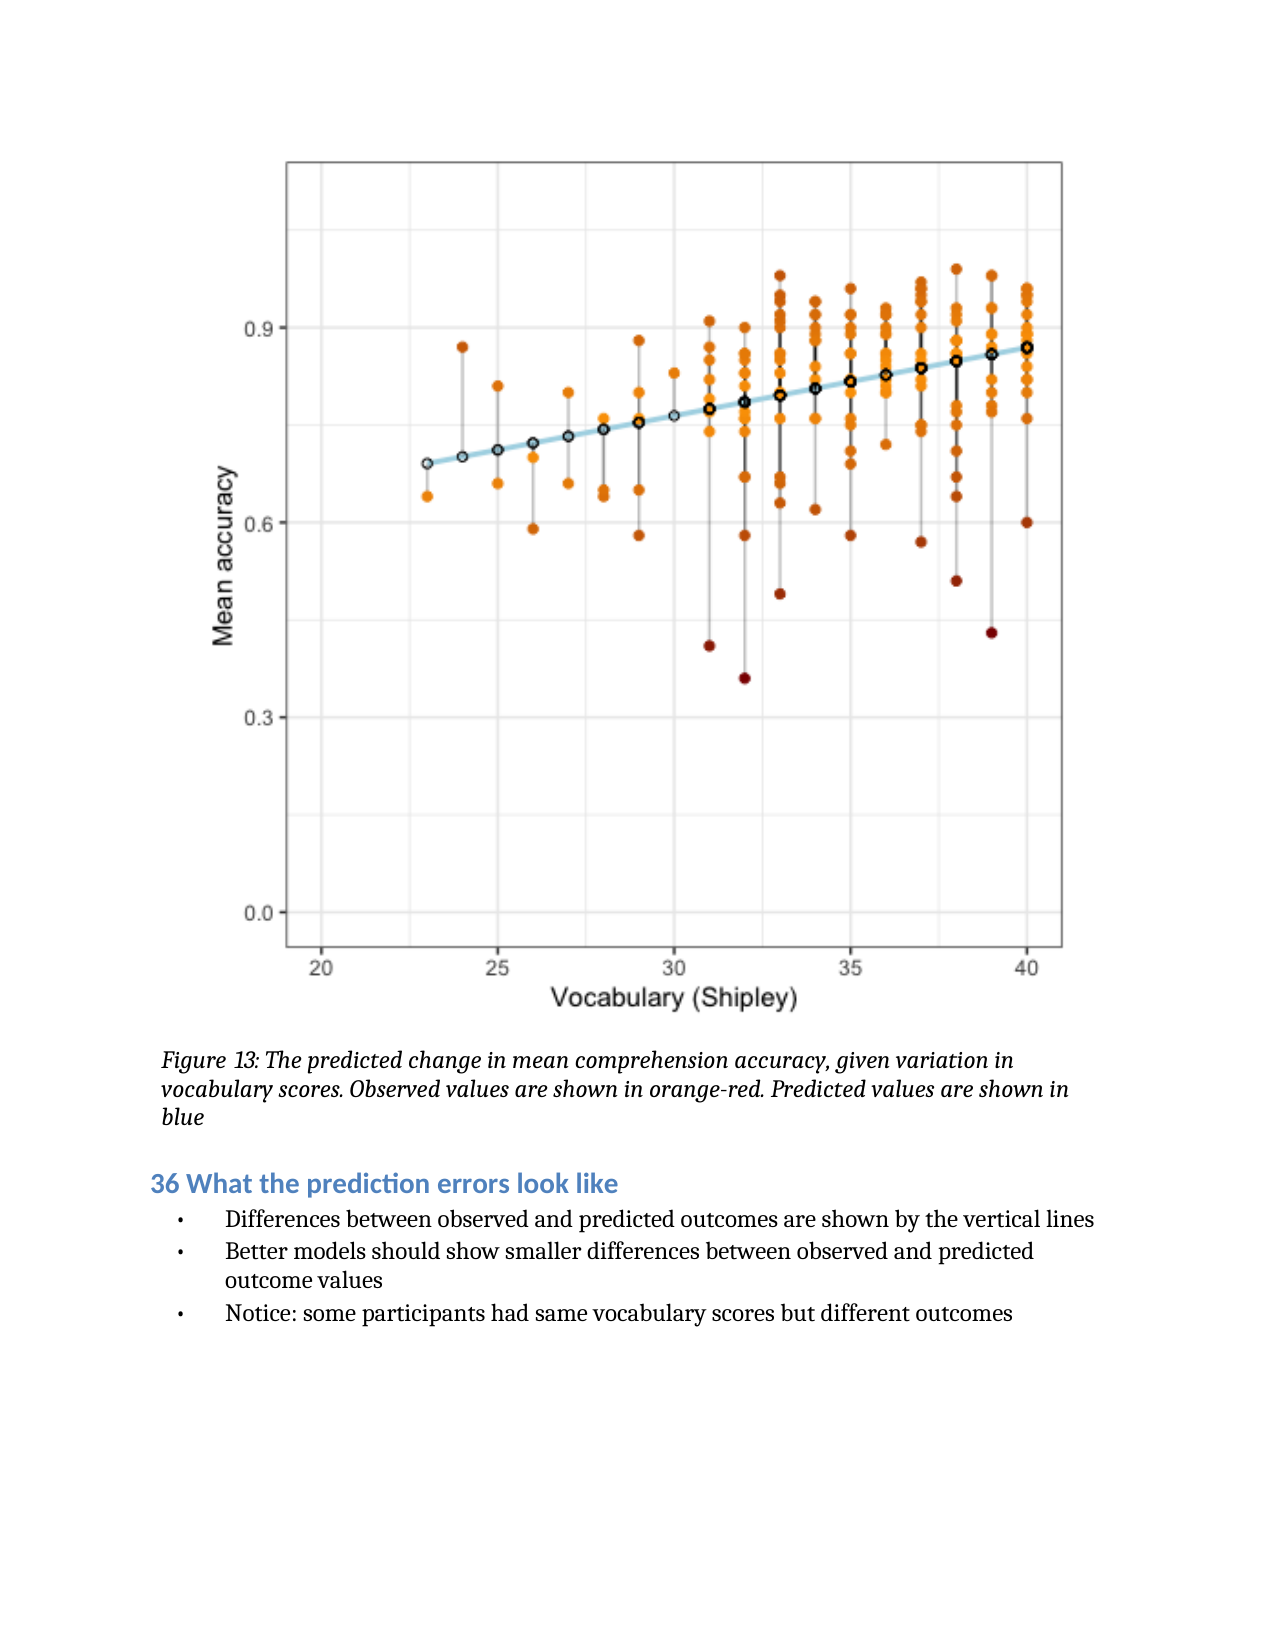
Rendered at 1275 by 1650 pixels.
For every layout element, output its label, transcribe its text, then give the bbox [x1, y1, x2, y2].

subtitle 36 What the prediction errors look like [150, 1165, 1125, 1201]
list Differences between observed and predicted outcomes are shown by the vertical lines [175, 1205, 1125, 1233]
list Better models should show smaller differences between observed and predicted outcome values [175, 1237, 1125, 1295]
picture [200, 150, 1075, 1025]
list Notice: some participants had same vocabulary scores but different outcomes [175, 1298, 1125, 1327]
table_header Figure 13: The predicted change in mean comprehension accuracy, given variation in vocabulary scores. Observed values are shown in orange-red. Predicted values are shown in blue [150, 150, 1125, 1144]
